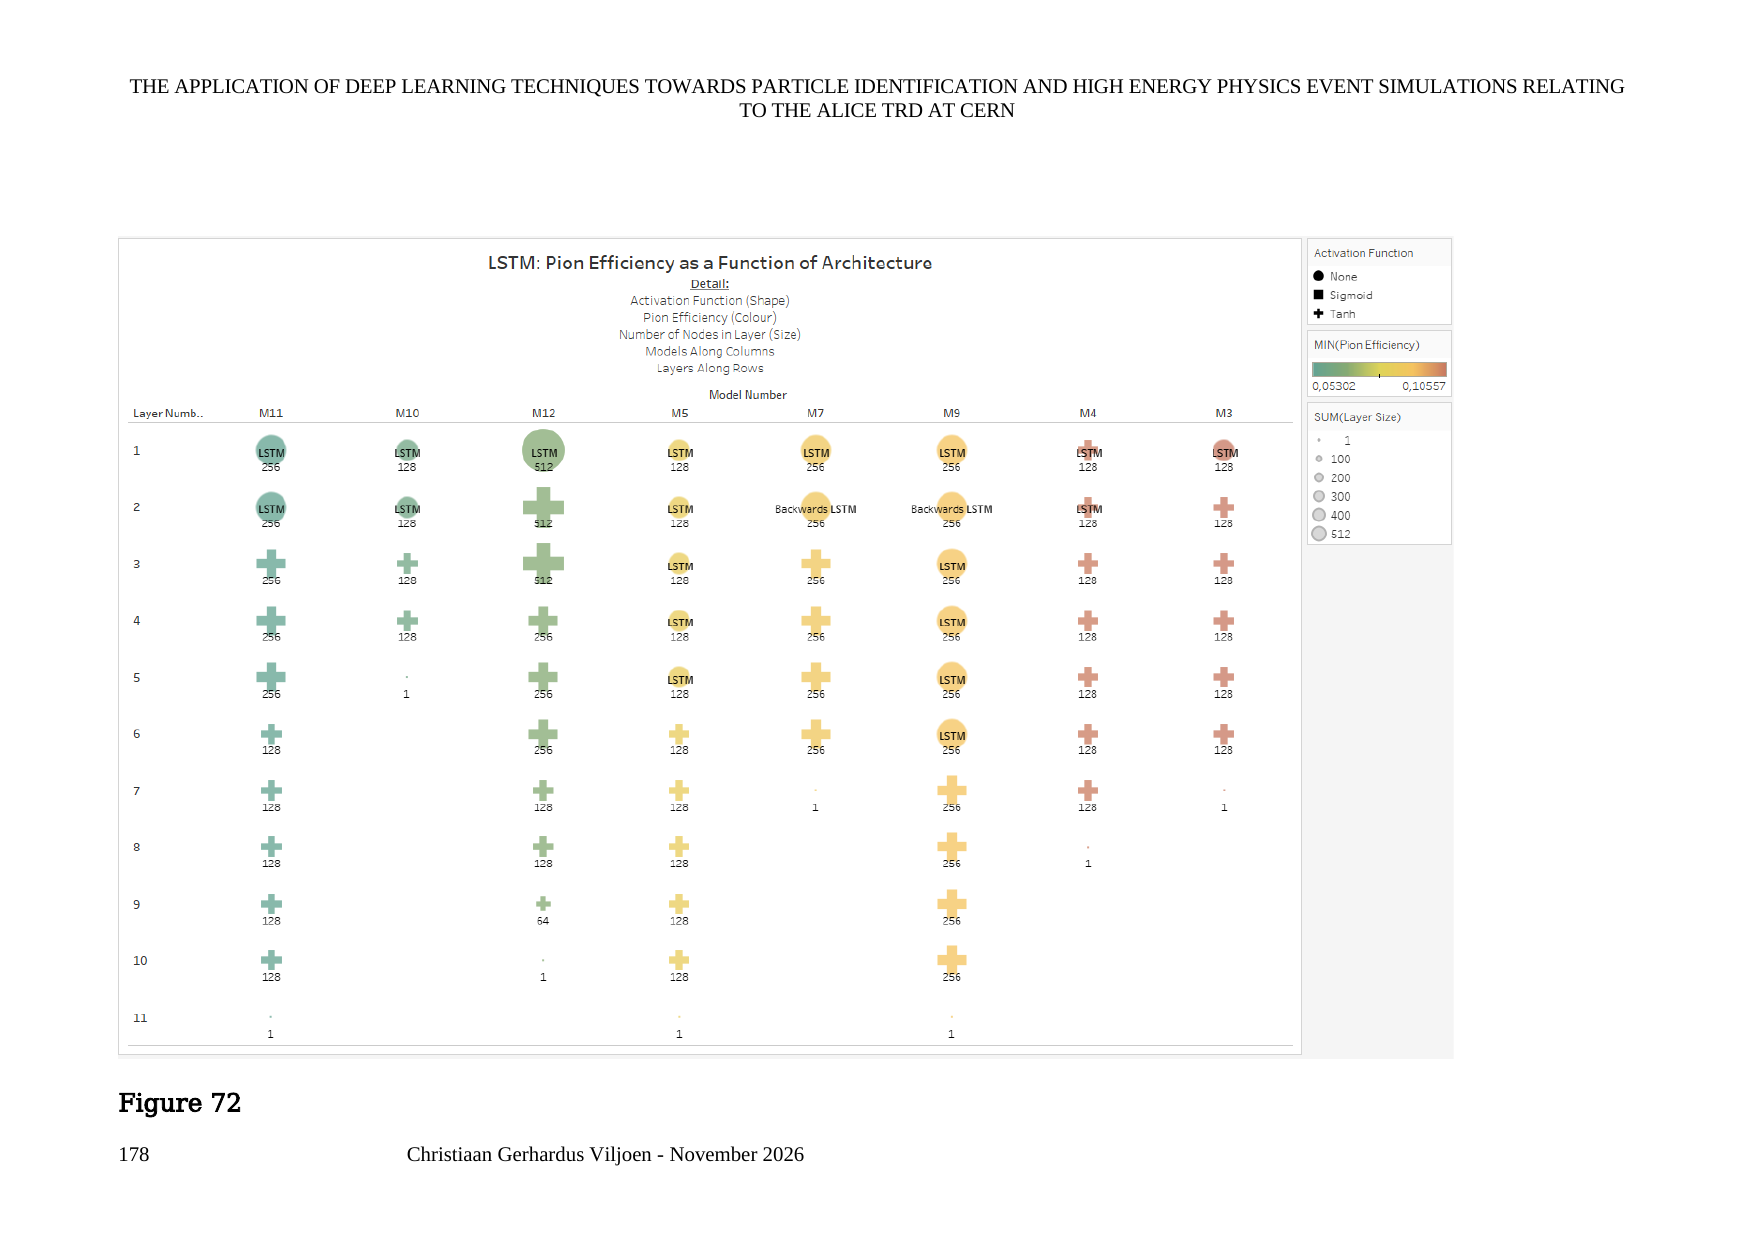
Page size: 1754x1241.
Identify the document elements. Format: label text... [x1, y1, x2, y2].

text Figure 72 [118, 1087, 1636, 1117]
picture [118, 236, 1454, 1059]
